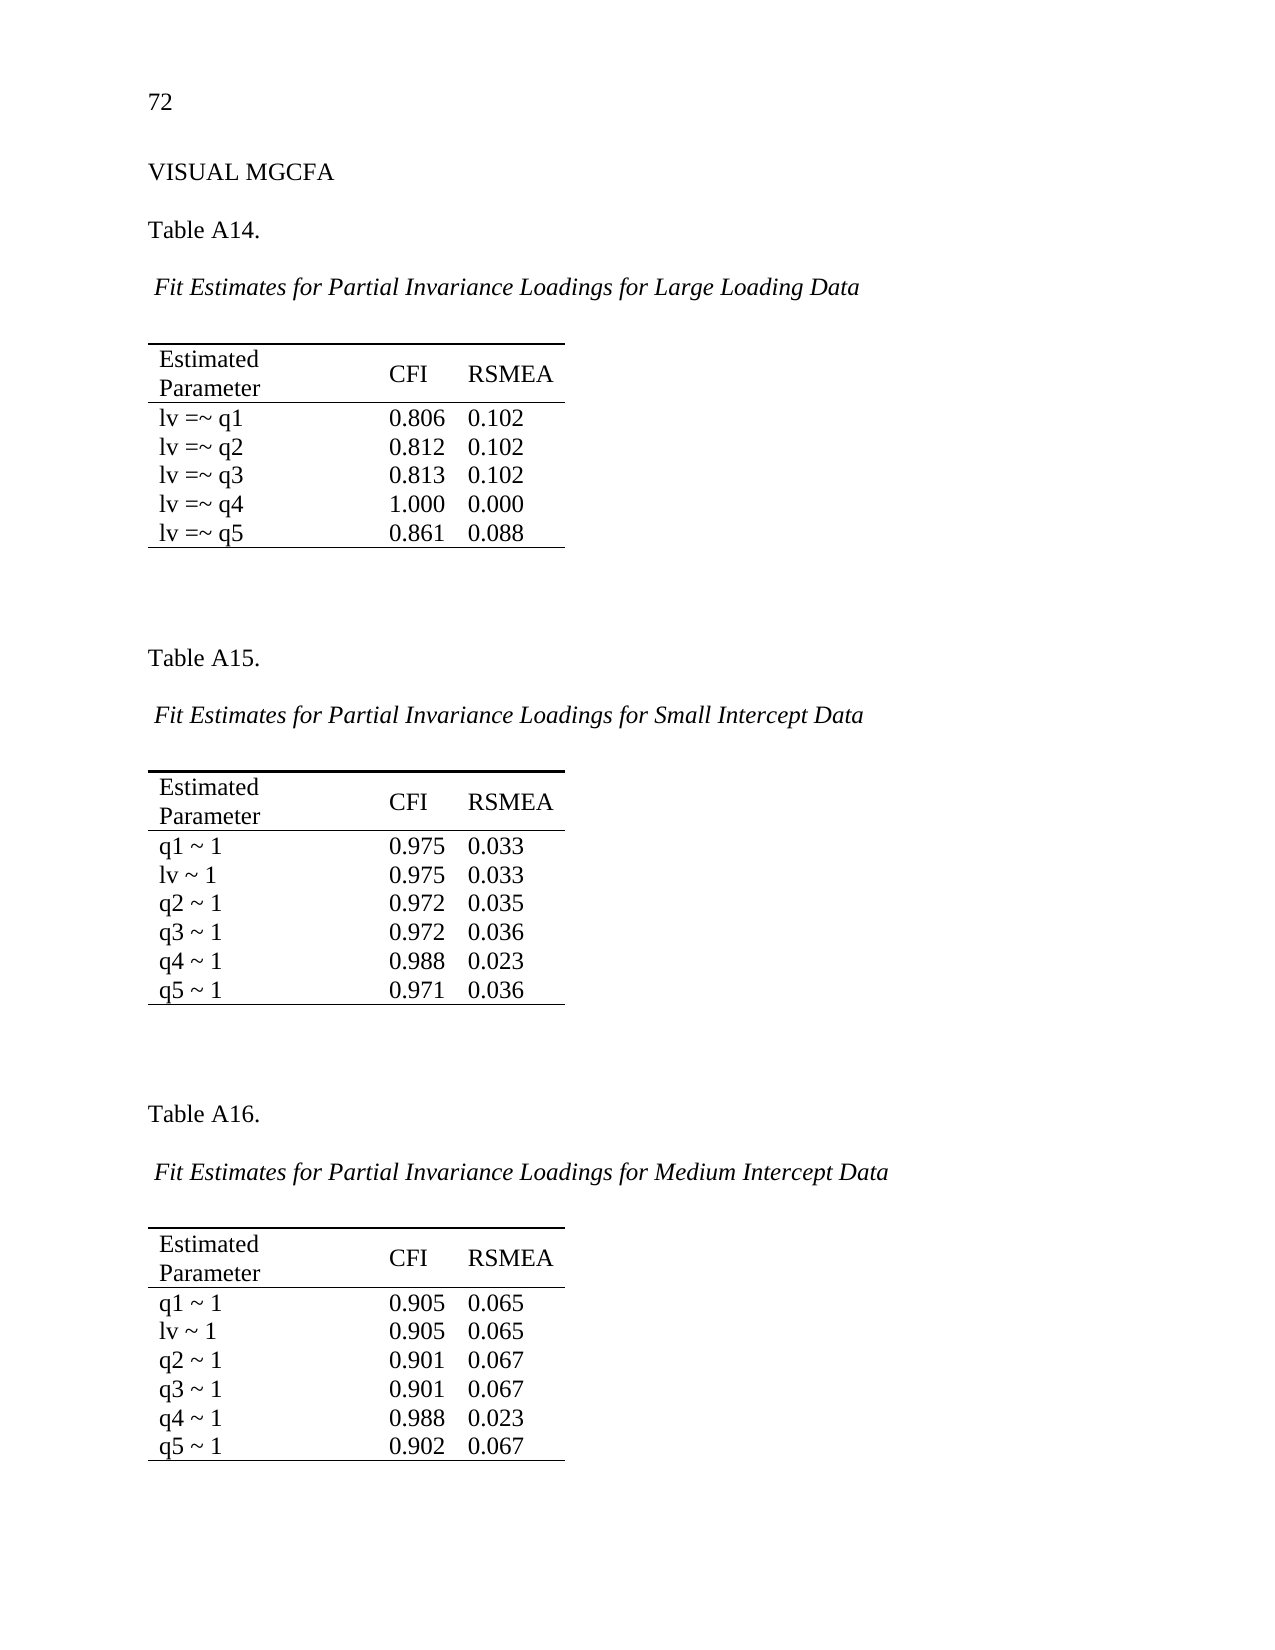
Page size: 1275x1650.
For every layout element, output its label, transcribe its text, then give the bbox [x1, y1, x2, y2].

table_cell lv =~ q5 [148, 518, 378, 547]
table_cell q4 ~ 1 [148, 1403, 378, 1431]
table_cell 0.861 [378, 518, 456, 547]
table_cell 0.812 [378, 432, 456, 461]
table_cell q4 ~ 1 [148, 946, 378, 975]
table_header RSMEA [456, 1229, 565, 1287]
table_cell lv ~ 1 [148, 860, 378, 888]
table_header CFI [378, 345, 456, 402]
table_cell 0.972 [378, 917, 456, 946]
table_cell q2 ~ 1 [148, 1345, 378, 1374]
table_header Estimated Parameter [148, 345, 378, 402]
table_cell lv =~ q2 [148, 432, 378, 461]
table_cell q5 ~ 1 [148, 1431, 378, 1460]
table_cell q3 ~ 1 [148, 1374, 378, 1403]
table_cell 0.988 [378, 946, 456, 975]
table_header Estimated Parameter [148, 1229, 378, 1287]
table_cell q5 ~ 1 [148, 975, 378, 1003]
table_cell 0.901 [378, 1345, 456, 1374]
table_cell lv ~ 1 [148, 1316, 378, 1345]
table_cell 0.102 [456, 403, 565, 432]
table_cell 0.033 [456, 860, 565, 888]
table_cell 0.988 [378, 1403, 456, 1431]
table_cell 0.000 [456, 489, 565, 518]
table_cell 0.972 [378, 889, 456, 917]
table_cell 0.102 [456, 461, 565, 489]
table_cell 0.975 [378, 831, 456, 860]
table_cell 0.067 [456, 1431, 565, 1460]
text Table A15. Fit Estimates for Partial Invariance Loadings for Small Intercept Data [148, 643, 1127, 729]
table_cell lv =~ q4 [148, 489, 378, 518]
table_cell 0.813 [378, 461, 456, 489]
table_cell 0.023 [456, 1403, 565, 1431]
text Table A16. Fit Estimates for Partial Invariance Loadings for Medium Intercept Data [148, 1099, 1127, 1186]
table_header RSMEA [456, 345, 565, 402]
table_cell 0.905 [378, 1288, 456, 1316]
table_cell 0.036 [456, 975, 565, 1003]
table_header RSMEA [456, 773, 565, 830]
table_cell 0.033 [456, 831, 565, 860]
table_cell 0.065 [456, 1316, 565, 1345]
table_cell 0.901 [378, 1374, 456, 1403]
table_cell 0.065 [456, 1288, 565, 1316]
table_cell q1 ~ 1 [148, 831, 378, 860]
table_cell 0.905 [378, 1316, 456, 1345]
table_cell q3 ~ 1 [148, 917, 378, 946]
table_header CFI [378, 1229, 456, 1287]
table_cell lv =~ q1 [148, 403, 378, 432]
table_cell q1 ~ 1 [148, 1288, 378, 1316]
table_cell 0.036 [456, 917, 565, 946]
table_cell 0.035 [456, 889, 565, 917]
table_cell 0.067 [456, 1374, 565, 1403]
table_cell 0.088 [456, 518, 565, 547]
text Table A14. Fit Estimates for Partial Invariance Loadings for Large Loading Data [148, 215, 1127, 301]
table_cell 1.000 [378, 489, 456, 518]
table_header Estimated Parameter [148, 773, 378, 830]
table_cell q2 ~ 1 [148, 889, 378, 917]
table_cell 0.806 [378, 403, 456, 432]
table_cell 0.975 [378, 860, 456, 888]
table_header CFI [378, 773, 456, 830]
table_cell lv =~ q3 [148, 461, 378, 489]
table_cell 0.971 [378, 975, 456, 1003]
table_cell 0.067 [456, 1345, 565, 1374]
table_cell 0.102 [456, 432, 565, 461]
table_cell 0.023 [456, 946, 565, 975]
table_cell 0.902 [378, 1431, 456, 1460]
